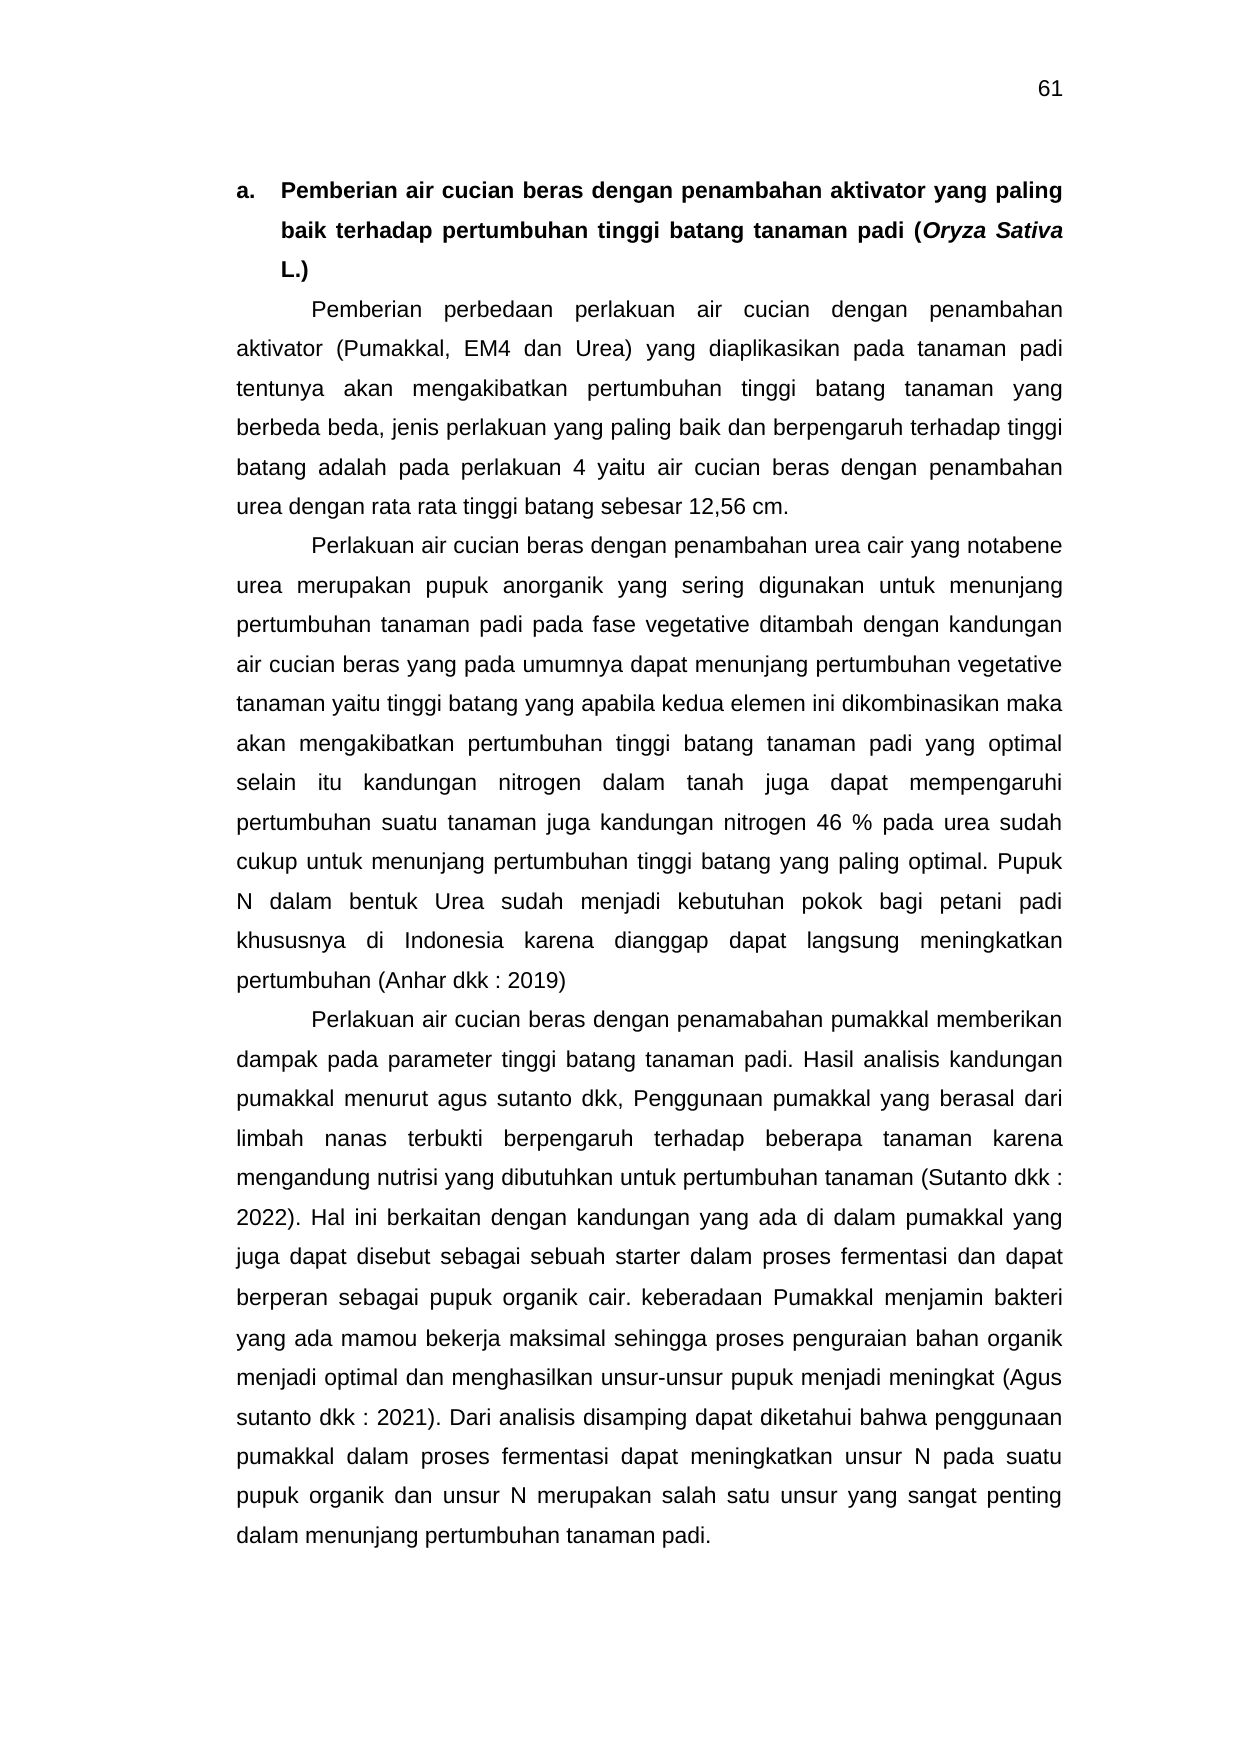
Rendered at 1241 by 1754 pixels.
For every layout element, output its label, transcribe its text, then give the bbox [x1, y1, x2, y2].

text Perlakuan air cucian beras dengan penambahan urea cair yang notabene urea merupakan pupuk anorganik yang sering digunakan untuk menunjang pertumbuhan tanaman padi pada fase vegetative ditambah dengan kandungan air cucian beras yang pada umumnya dapat menunjang pertumbuhan vegetative tanaman yaitu tinggi batang yang apabila kedua elemen ini dikombinasikan maka akan mengakibatkan pertumbuhan tinggi batang tanaman padi yang optimal selain itu kandungan nitrogen dalam tanah juga dapat mempengaruhi pertumbuhan suatu tanaman juga kandungan nitrogen 46 % pada urea sudah cukup untuk menunjang pertumbuhan tinggi batang yang paling optimal. Pupuk N dalam bentuk Urea sudah menjadi kebutuhan pokok bagi petani padi khususnya di Indonesia karena dianggap dapat langsung meningkatkan pertumbuhan (Anhar dkk : 2019) [236, 532, 1063, 993]
list Pemberian air cucian beras dengan penambahan aktivator yang paling baik terhadap pertumbuhan tinggi batang tanaman padi (Oryza Sativa L.) [236, 177, 1063, 282]
text Pemberian perbedaan perlakuan air cucian dengan penambahan aktivator (Pumakkal, EM4 dan Urea) yang diaplikasikan pada tanaman padi tentunya akan mengakibatkan pertumbuhan tinggi batang tanaman yang berbeda beda, jenis perlakuan yang paling baik dan berpengaruh terhadap tinggi batang adalah pada perlakuan 4 yaitu air cucian beras dengan penambahan urea dengan rata rata tinggi batang sebesar 12,56 cm. [236, 296, 1063, 519]
text Perlakuan air cucian beras dengan penamabahan pumakkal memberikan dampak pada parameter tinggi batang tanaman padi. Hasil analisis kandungan pumakkal menurut agus sutanto dkk, Penggunaan pumakkal yang berasal dari limbah nanas terbukti berpengaruh terhadap beberapa tanaman karena mengandung nutrisi yang dibutuhkan untuk pertumbuhan tanaman (Sutanto dkk : 2022). Hal ini berkaitan dengan kandungan yang ada di dalam pumakkal yang juga dapat disebut sebagai sebuah starter dalam proses fermentasi dan dapat berperan sebagai pupuk organik cair. keberadaan Pumakkal menjamin bakteri yang ada mamou bekerja maksimal sehingga proses penguraian bahan organik menjadi optimal dan menghasilkan unsur-unsur pupuk menjadi meningkat (Agus sutanto dkk : 2021). Dari analisis disamping dapat diketahui bahwa penggunaan pumakkal dalam proses fermentasi dapat meningkatkan unsur N pada suatu pupuk organik dan unsur N merupakan salah satu unsur yang sangat penting dalam menunjang pertumbuhan tanaman padi. [236, 1006, 1063, 1548]
